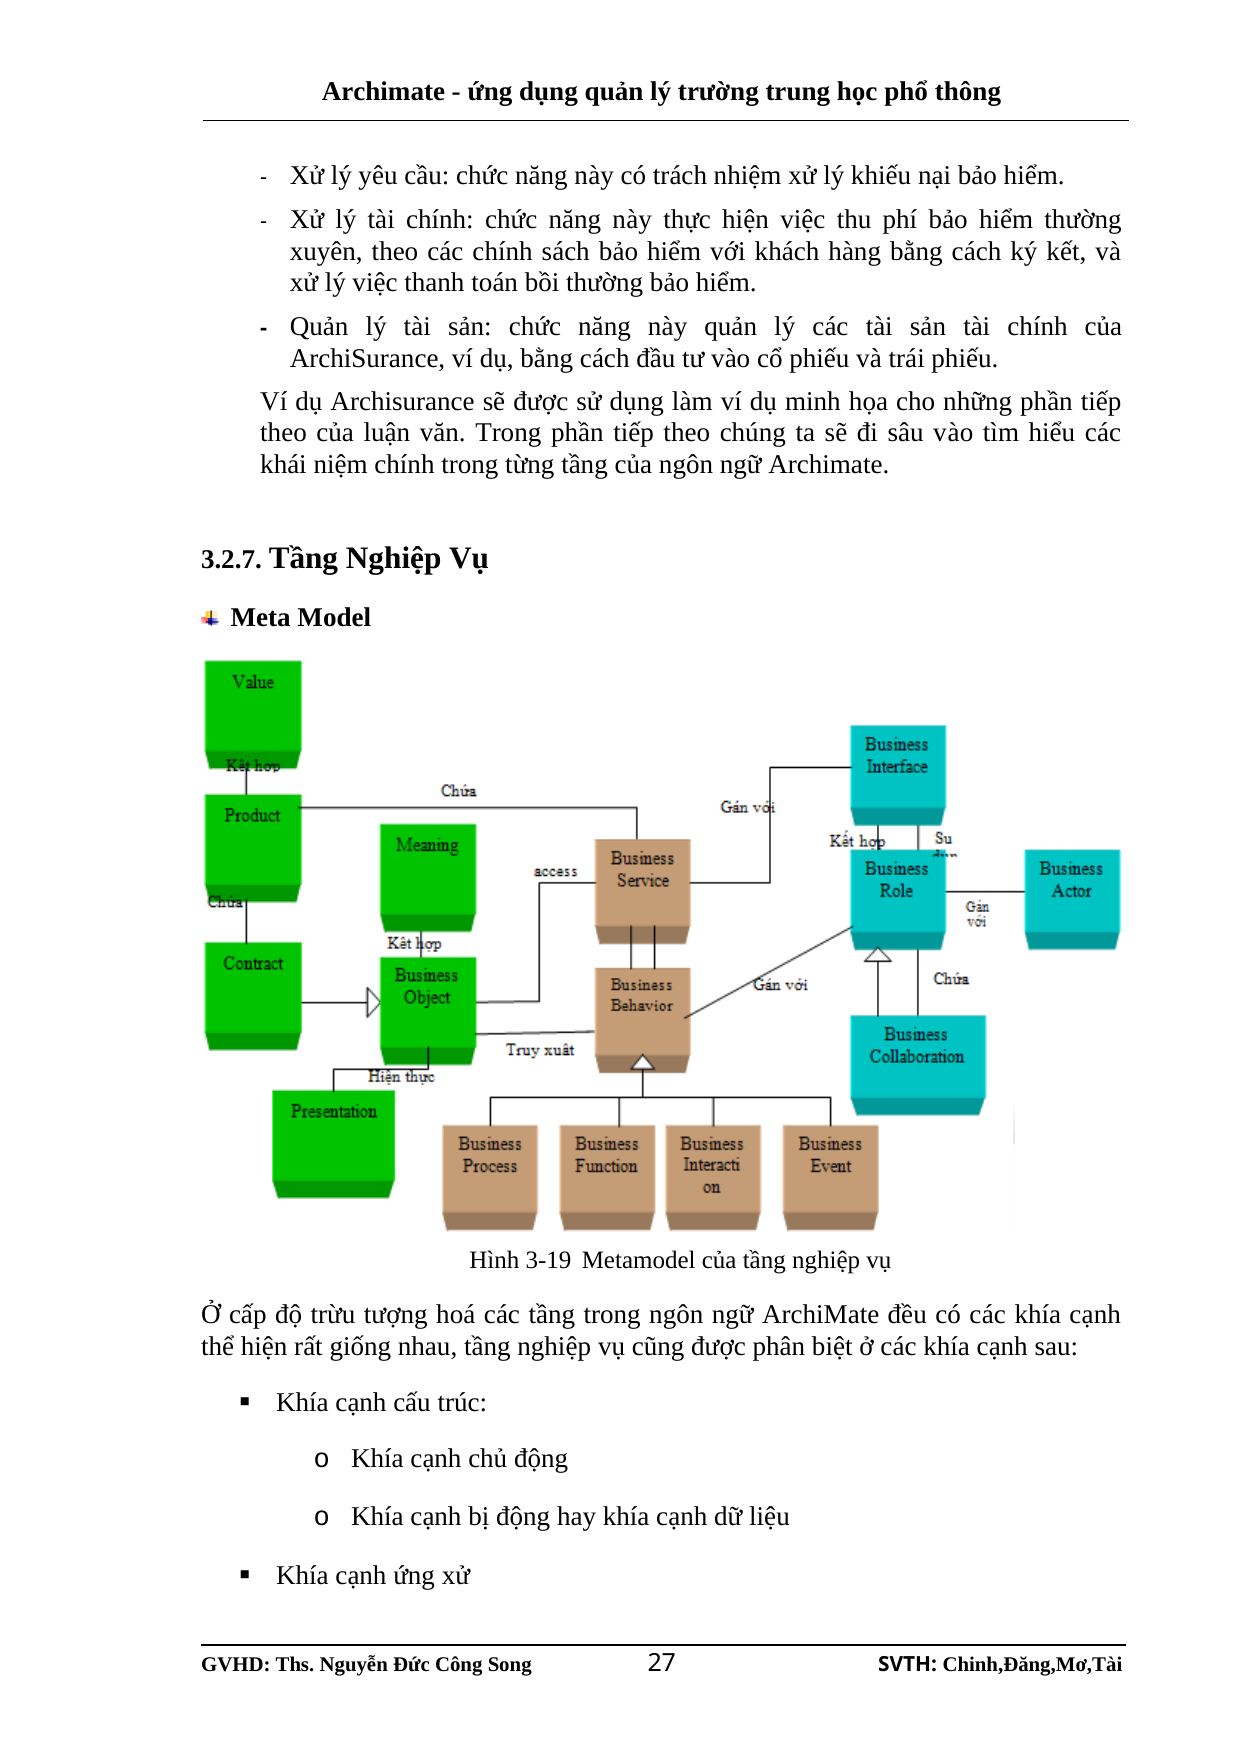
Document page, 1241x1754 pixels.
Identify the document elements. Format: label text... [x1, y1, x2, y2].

text Xử lý yêu cầu: chức năng này có trách nhiệm xử lý khiếu nại bảo hiểm. [260, 159, 1122, 191]
text Xử lý tài chính: chức năng này thực hiện việc thu phí bảo hiểm thường xuyên, theo các chính sách bảo hiểm với khách hàng bằng cách ký kết, và xử lý việc thanh toán bồi thường bảo hiểm. [260, 204, 1122, 298]
list Ví dụ Archisurance sẽ được sử dụng làm ví dụ minh họa cho những phần tiếp theo của luận văn. Trong phần tiếp theo chúng ta sẽ đi sâu vào tìm hiểu các khái niệm chính trong từng tầng của ngôn ngữ Archimate. [260, 385, 1122, 479]
text Model [201, 601, 1122, 632]
list Khía cạnh chủ động [313, 1442, 1122, 1475]
text Quản lý tài sản: chức năng này quản lý các tài sản tài chính của ArchiSurance, ví dụ, bằng cách đầu tư vào cổ phiếu và trái phiếu. [260, 310, 1122, 373]
picture [200, 656, 1123, 1233]
picture [201, 609, 219, 626]
text Khía cạnh cấu trúc: [238, 1386, 1122, 1417]
list Khía cạnh bị động hay khía cạnh dữ liệu [313, 1500, 1122, 1534]
text Ở cấp độ trừu tượng hoá các tầng trong ngôn ngữ ArchiMate đều có các khía cạnh thể hiện rất giống nhau, tầng nghiệp vụ cũng được phân biệt ở các khía cạnh sau: [201, 1298, 1122, 1361]
text model của tầng nghiệp vụ [238, 1245, 1122, 1273]
list Tầng Nghiệp Vụ [201, 540, 1122, 576]
text Khía cạnh ứng xử [238, 1559, 1122, 1590]
